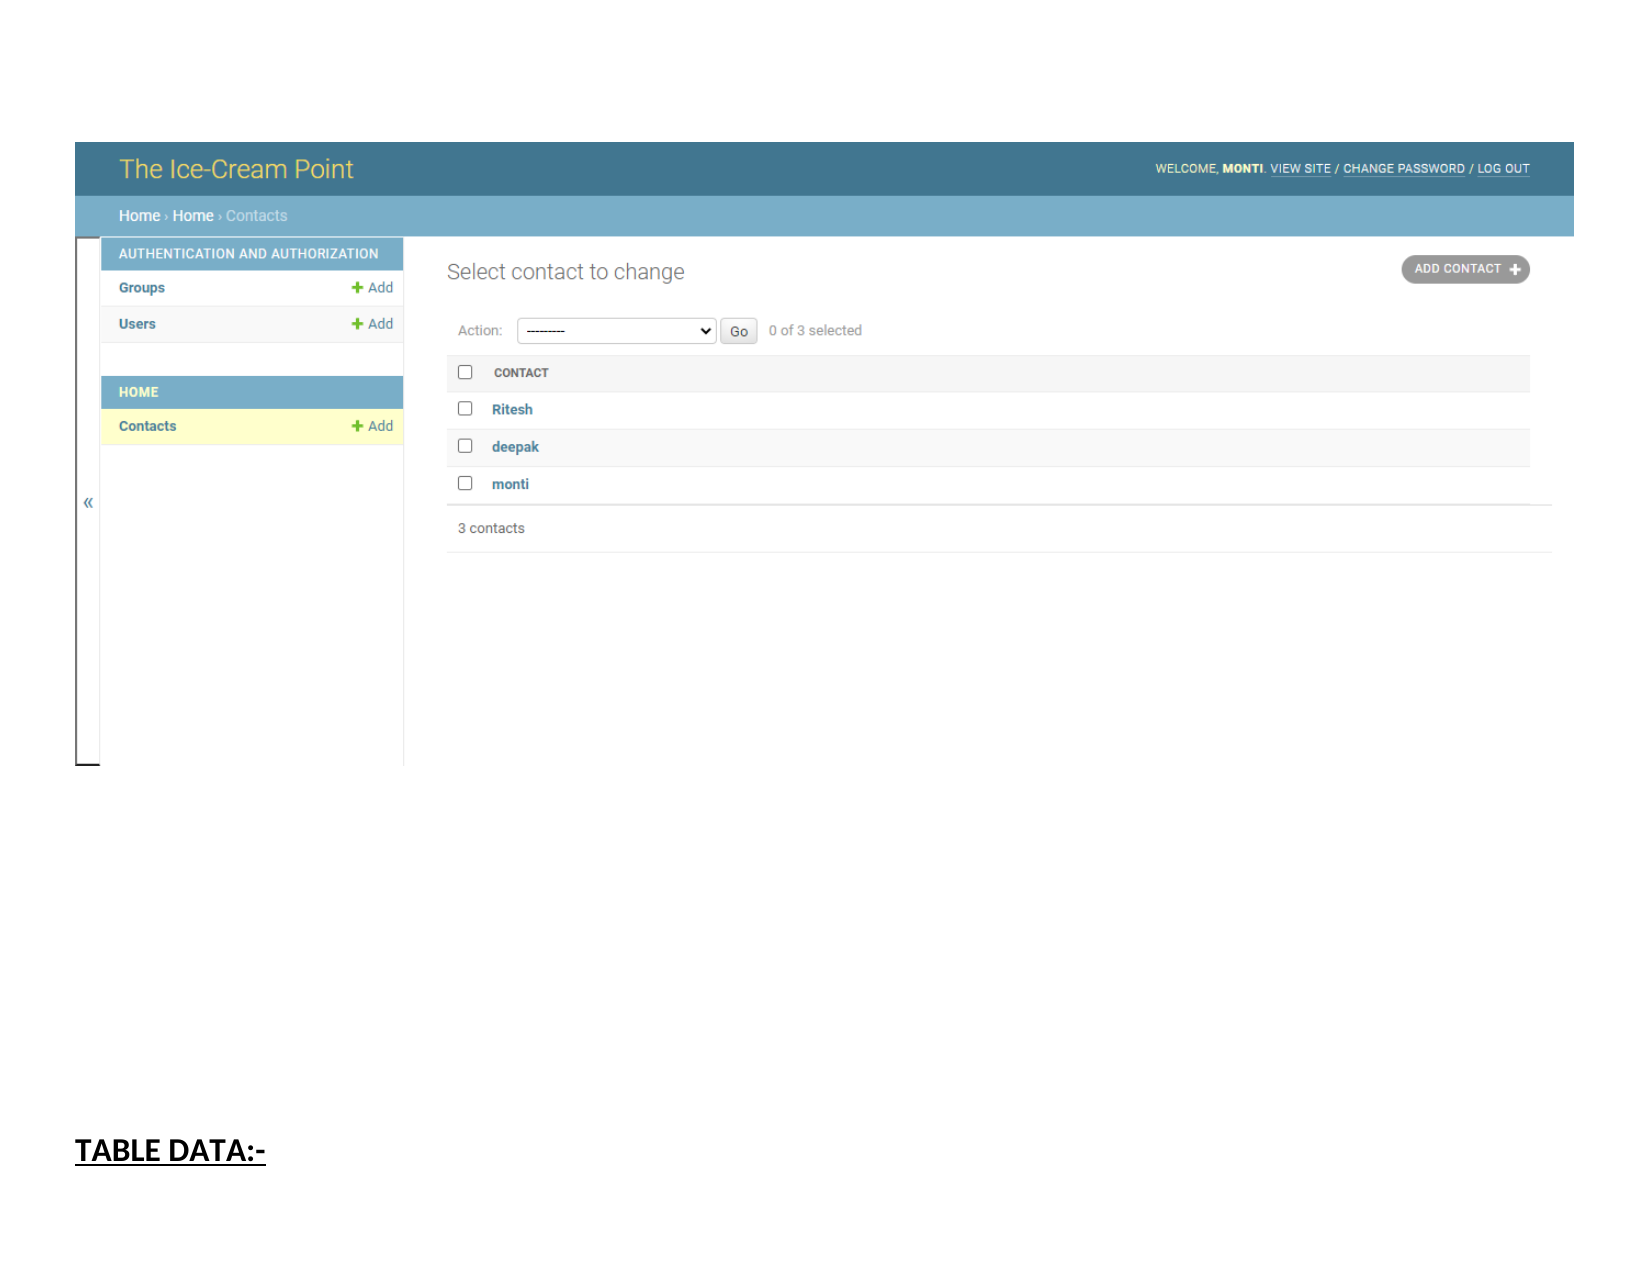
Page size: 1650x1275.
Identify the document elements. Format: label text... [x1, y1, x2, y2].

text TABLE DATA:- [75, 1129, 1575, 1170]
picture [75, 142, 1574, 766]
